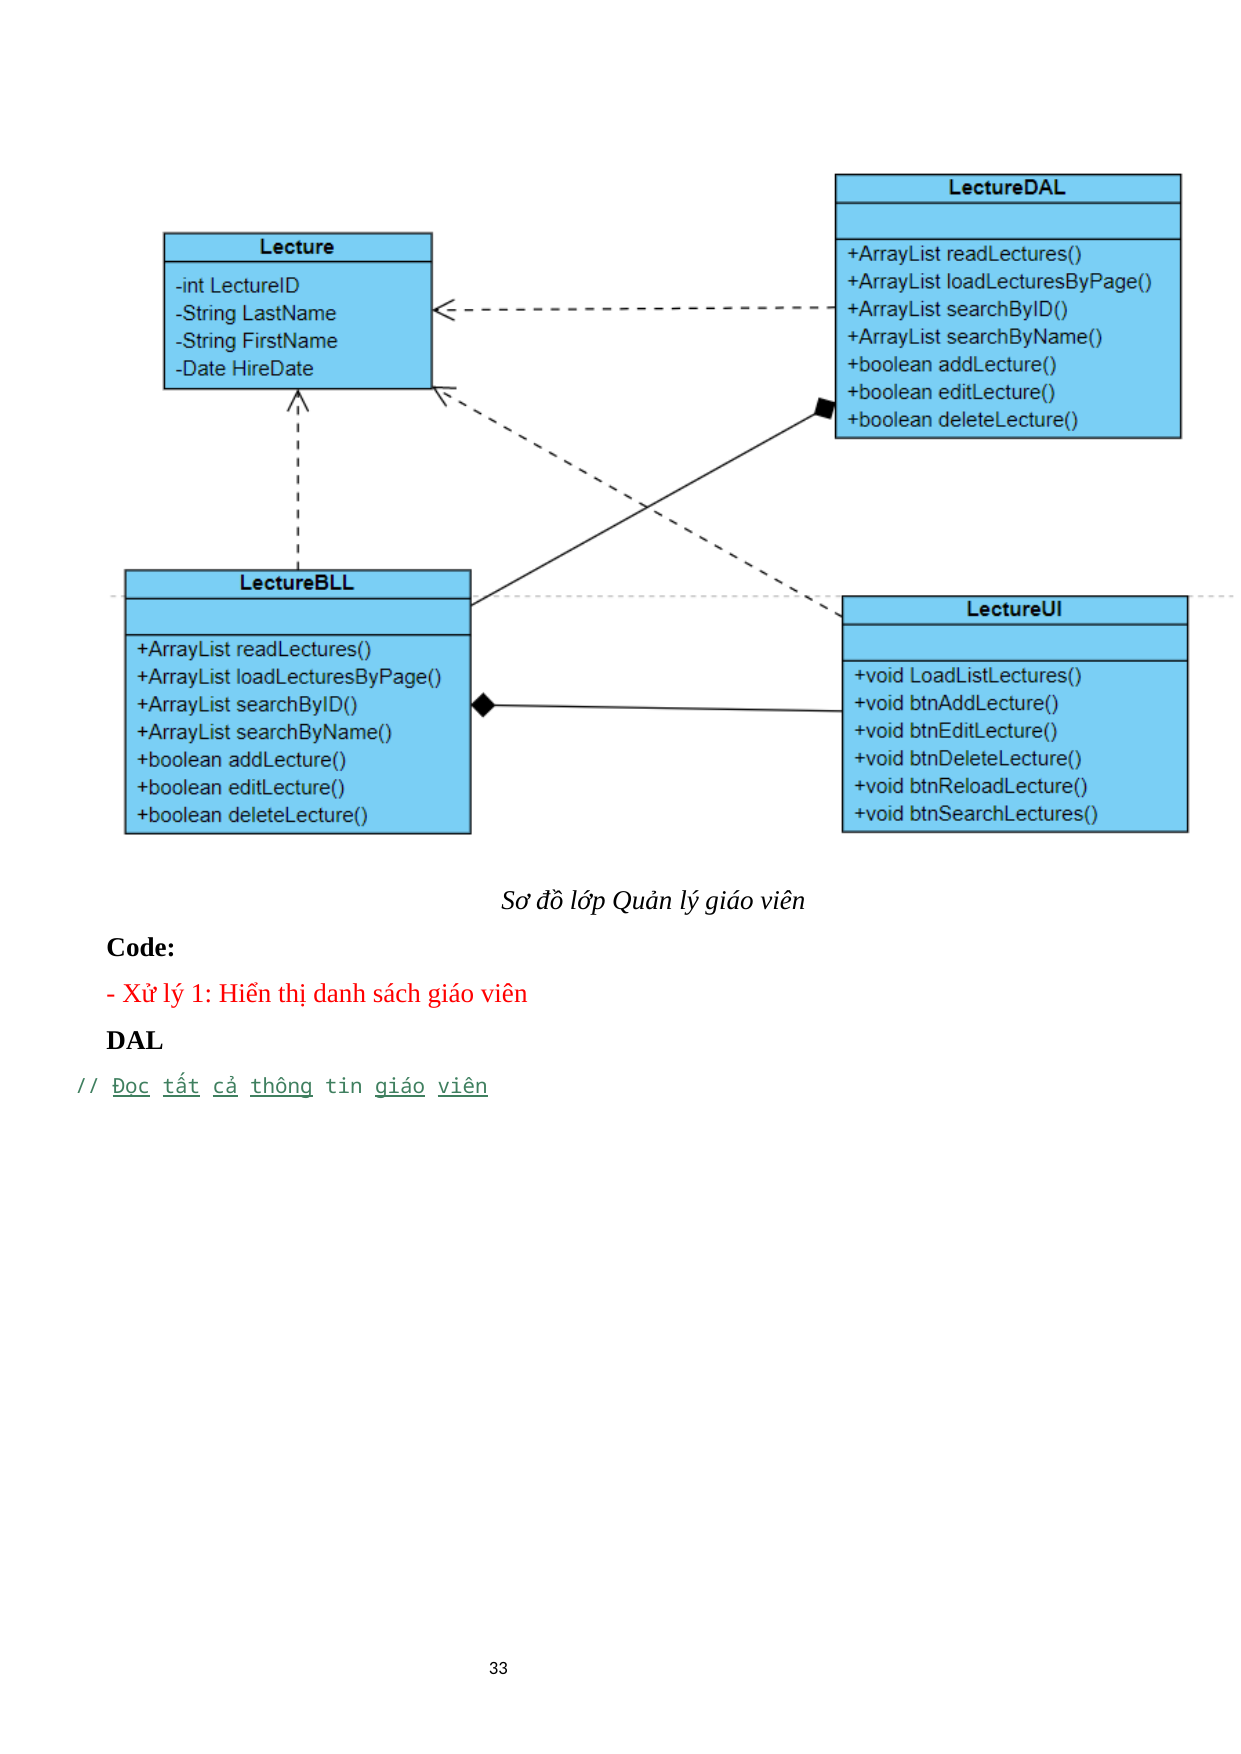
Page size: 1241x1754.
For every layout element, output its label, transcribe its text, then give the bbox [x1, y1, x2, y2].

text Sơ đồ lớp Quản lý giáo viên [106, 884, 1203, 915]
text Code: [106, 931, 1203, 962]
text DAL [106, 1024, 1203, 1055]
picture [106, 150, 1234, 872]
text - Xử lý 1: Hiển thị danh sách giáo viên [106, 978, 1203, 1009]
text // Đọc tất cả thông tin giáo viên [75, 1071, 1203, 1099]
